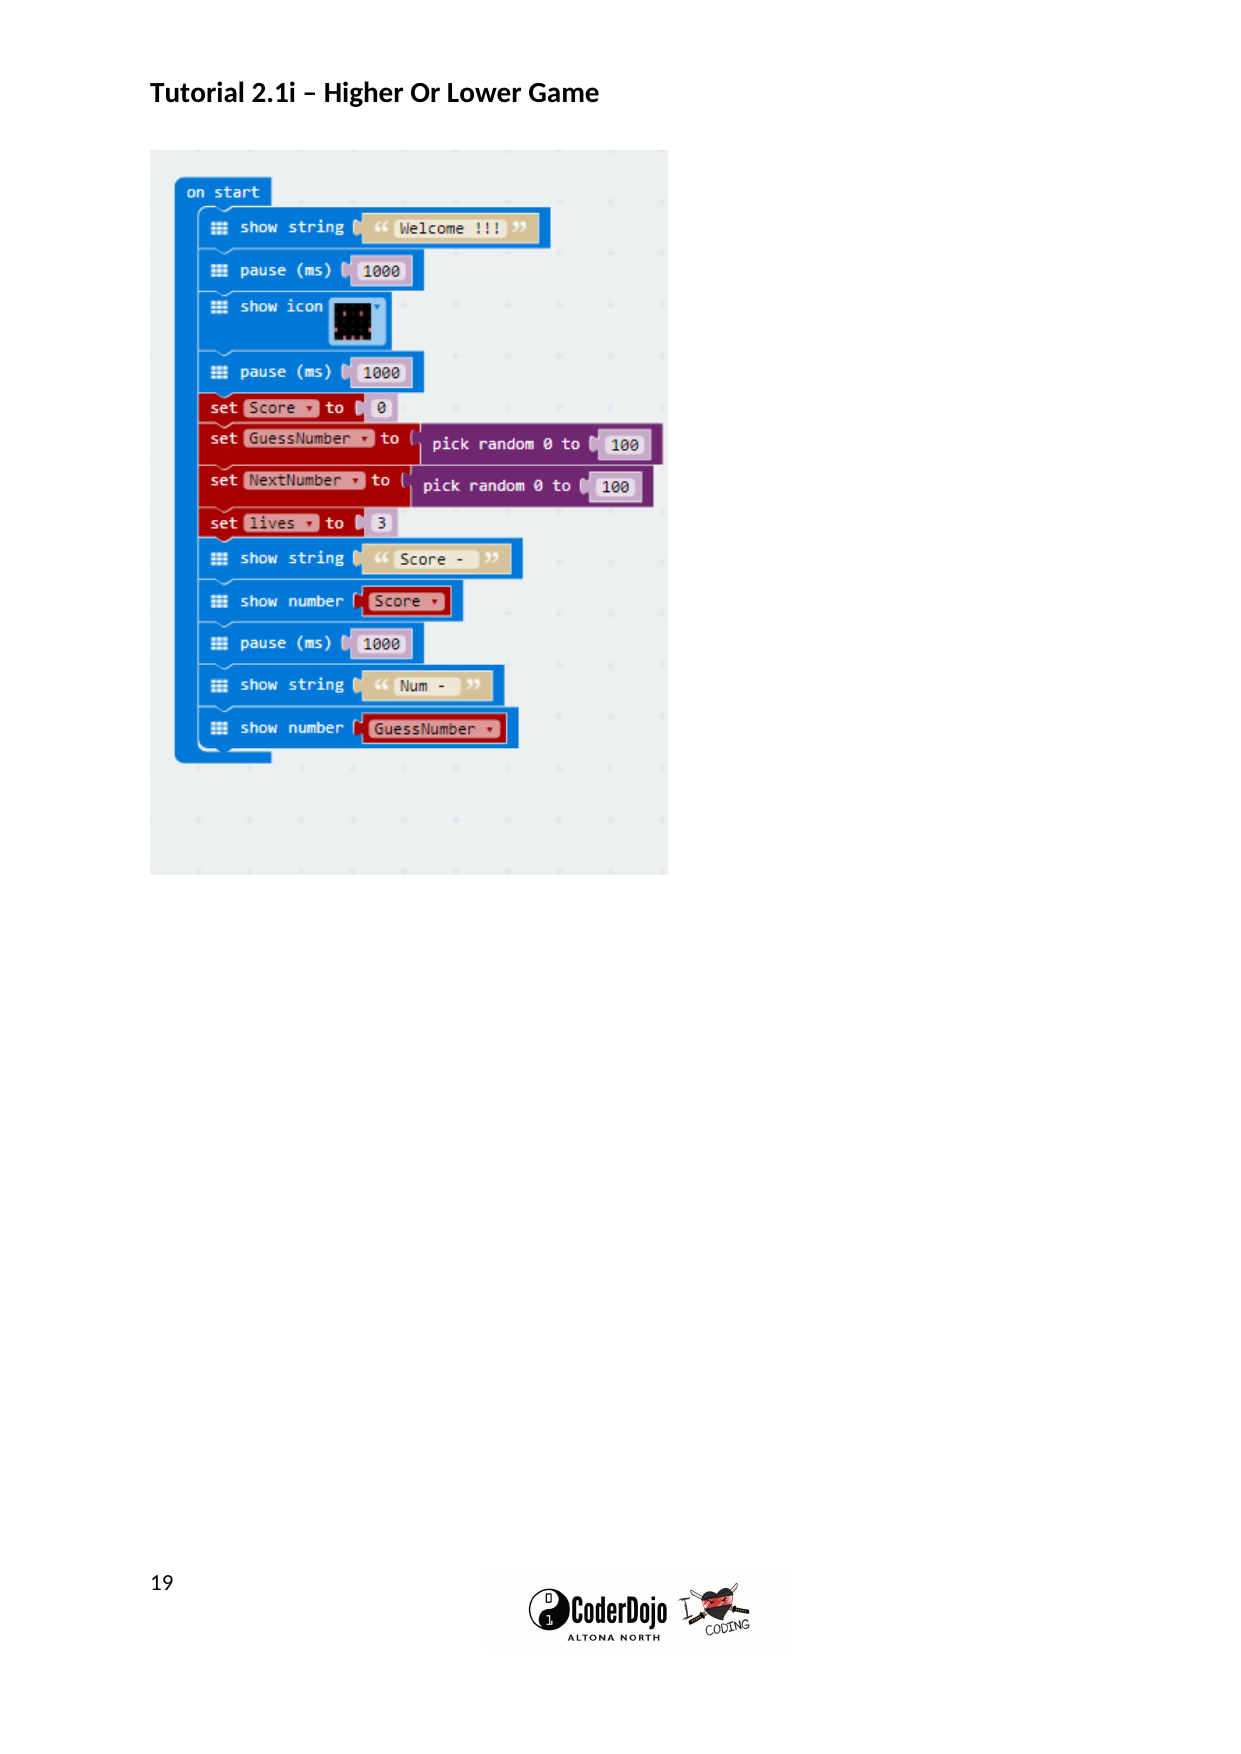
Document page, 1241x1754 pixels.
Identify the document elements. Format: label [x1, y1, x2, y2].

picture [150, 150, 668, 875]
picture [486, 1568, 792, 1653]
